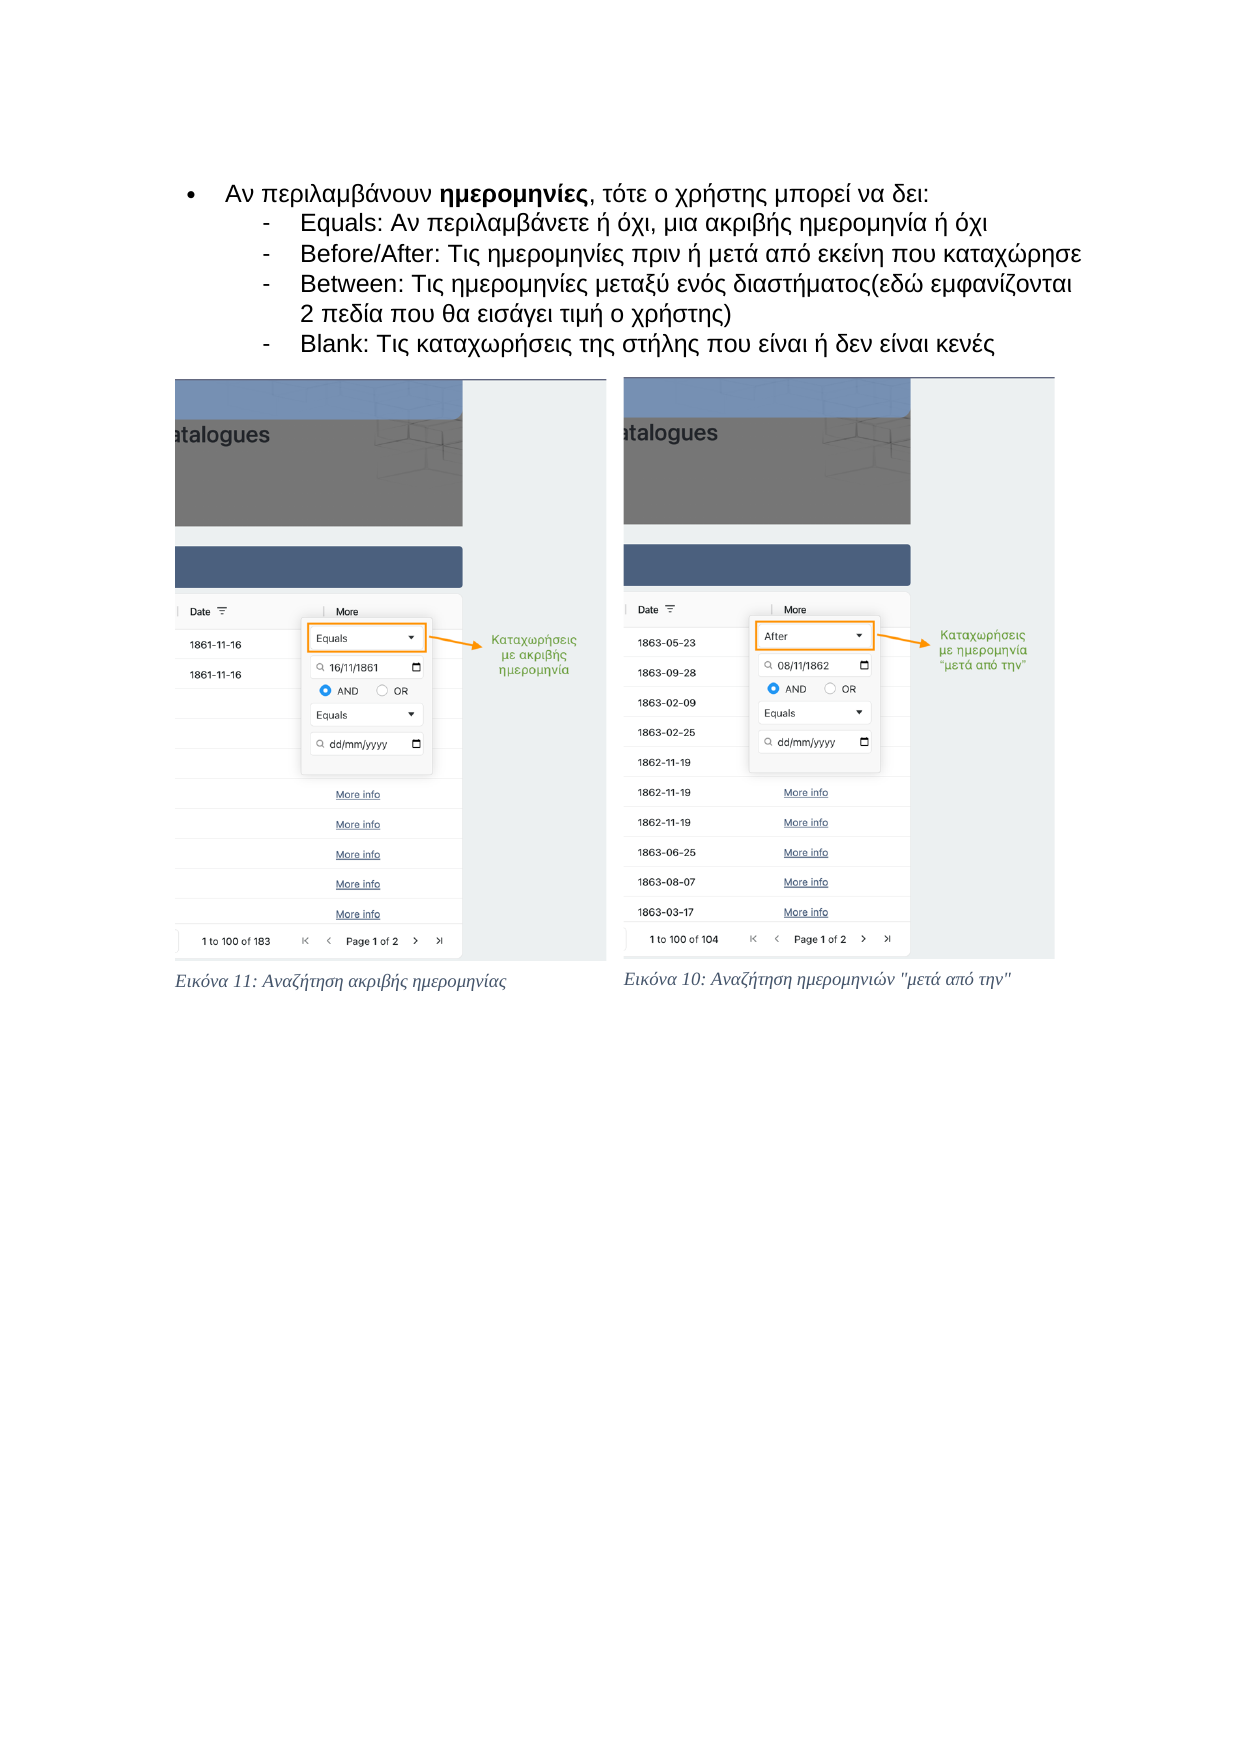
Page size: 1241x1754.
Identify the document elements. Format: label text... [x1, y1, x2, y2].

list Blank: Τις καταχωρήσεις της στήλης που είναι ή δεν είναι κενές [262, 328, 1090, 358]
list Αν περιλαμβάνουν ημερομηνίες, τότε ο χρήστης μπορεί να δει: [187, 179, 1090, 207]
picture [623, 377, 1055, 959]
list Before/After: Τις ημερομηνίες πριν ή μετά από εκείνη που καταχώρησε [262, 238, 1090, 268]
list Βetween: Τις ημερομηνίες μεταξύ ενός διαστήματος(εδώ εμφανίζονται 2 πεδία που θα εισάγει τιμή ο χρήστης) [262, 268, 1090, 328]
picture [175, 379, 607, 961]
list Equals: Aν περιλαμβάνετε ή όχι, μια ακριβής ημερομηνία ή όχι [262, 207, 1090, 238]
